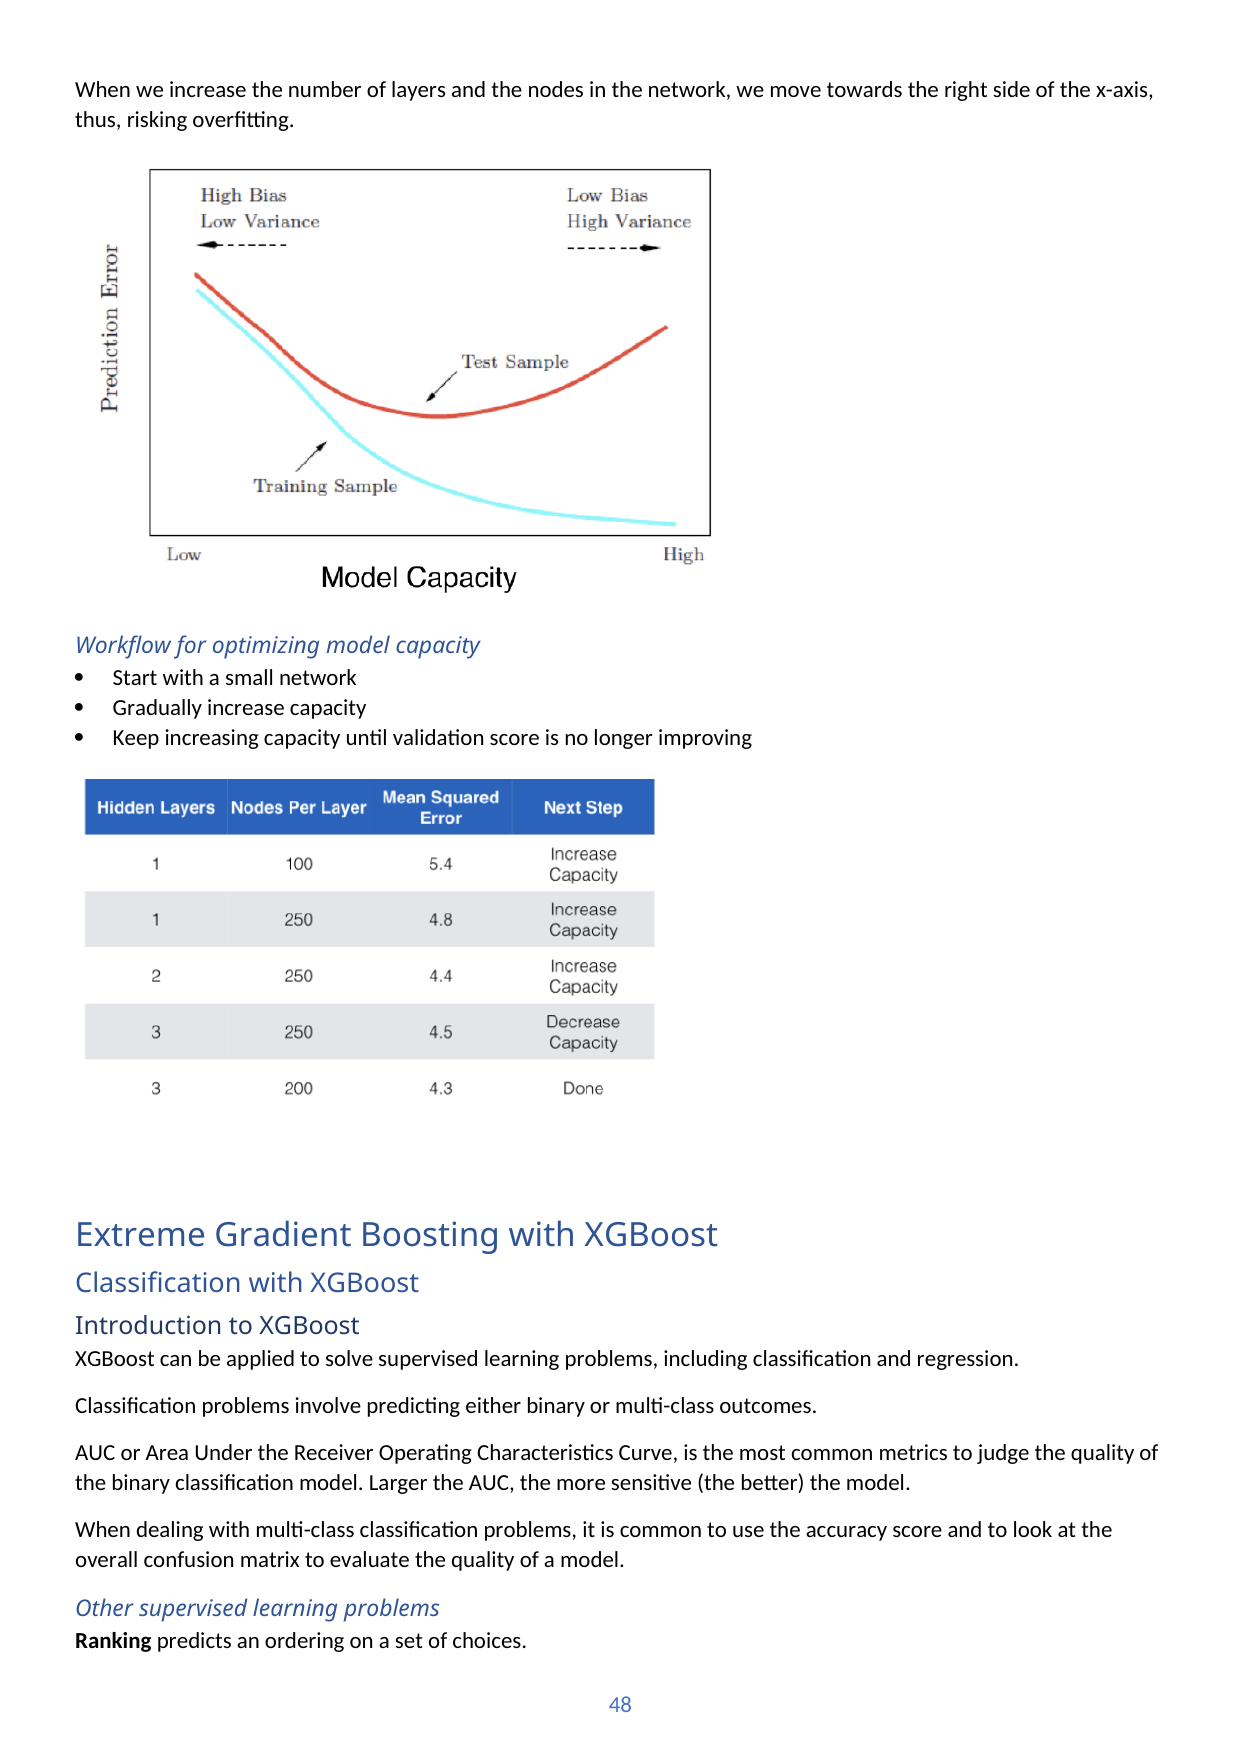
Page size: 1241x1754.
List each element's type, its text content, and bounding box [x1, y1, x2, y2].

text Classification problems involve predicting either binary or multi-class outcomes. [75, 1391, 1165, 1419]
list Gradually increase capacity [75, 693, 1165, 721]
text AUC or Area Under the Receiver Operating Characteristics Curve, is the most common metrics to judge the quality of the binary classification model. Larger the AUC, the more sensitive (the better) the model. [75, 1438, 1165, 1496]
subtitle Classification with XGBoost [75, 1263, 1165, 1300]
list Keep increasing capacity until validation score is no longer improving [75, 723, 1165, 751]
picture [75, 770, 664, 1137]
subtitle Workflow for optimizing model capacity [75, 629, 1165, 660]
text XGBoost can be applied to solve supervised learning problems, including classification and regression. [75, 1344, 1165, 1372]
subtitle Other supervised learning problems [75, 1592, 1165, 1623]
subtitle Extreme Gradient Boosting with XGBoost [75, 1210, 1165, 1256]
list Start with a small network [75, 663, 1165, 691]
text When dealing with multi-class classification problems, it is common to use the accuracy score and to look at the overall confusion matrix to evaluate the quality of a model. [75, 1515, 1165, 1573]
subtitle Introduction to XGBoost [75, 1307, 1165, 1342]
picture [75, 152, 734, 611]
text When we increase the number of layers and the nodes in the network, we move towards the right side of the x-axis, thus, risking overfitting. [75, 75, 1165, 133]
text Ranking predicts an ordering on a set of choices. [75, 1626, 1165, 1654]
